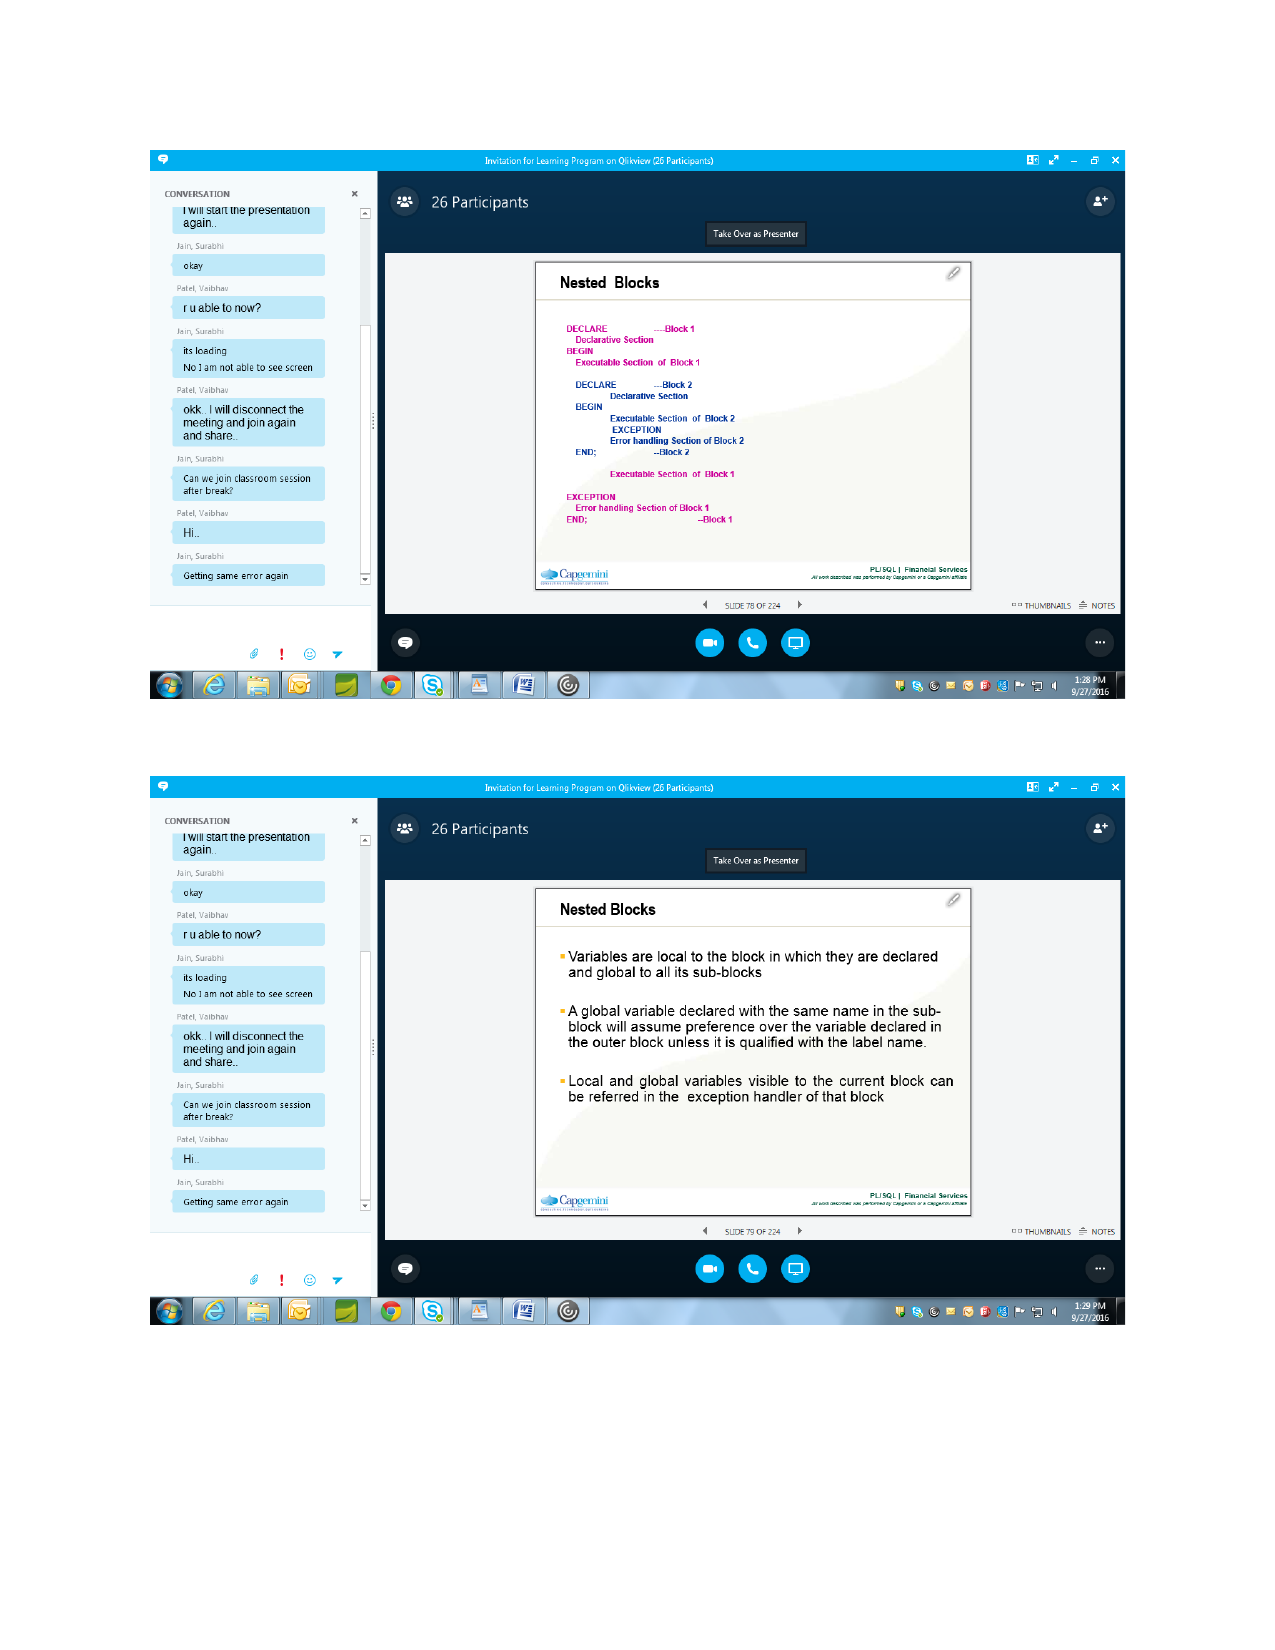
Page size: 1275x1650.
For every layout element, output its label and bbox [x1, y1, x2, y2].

picture [159, 782, 167, 789]
picture [159, 155, 167, 162]
picture [150, 799, 1125, 1325]
picture [150, 172, 1125, 699]
